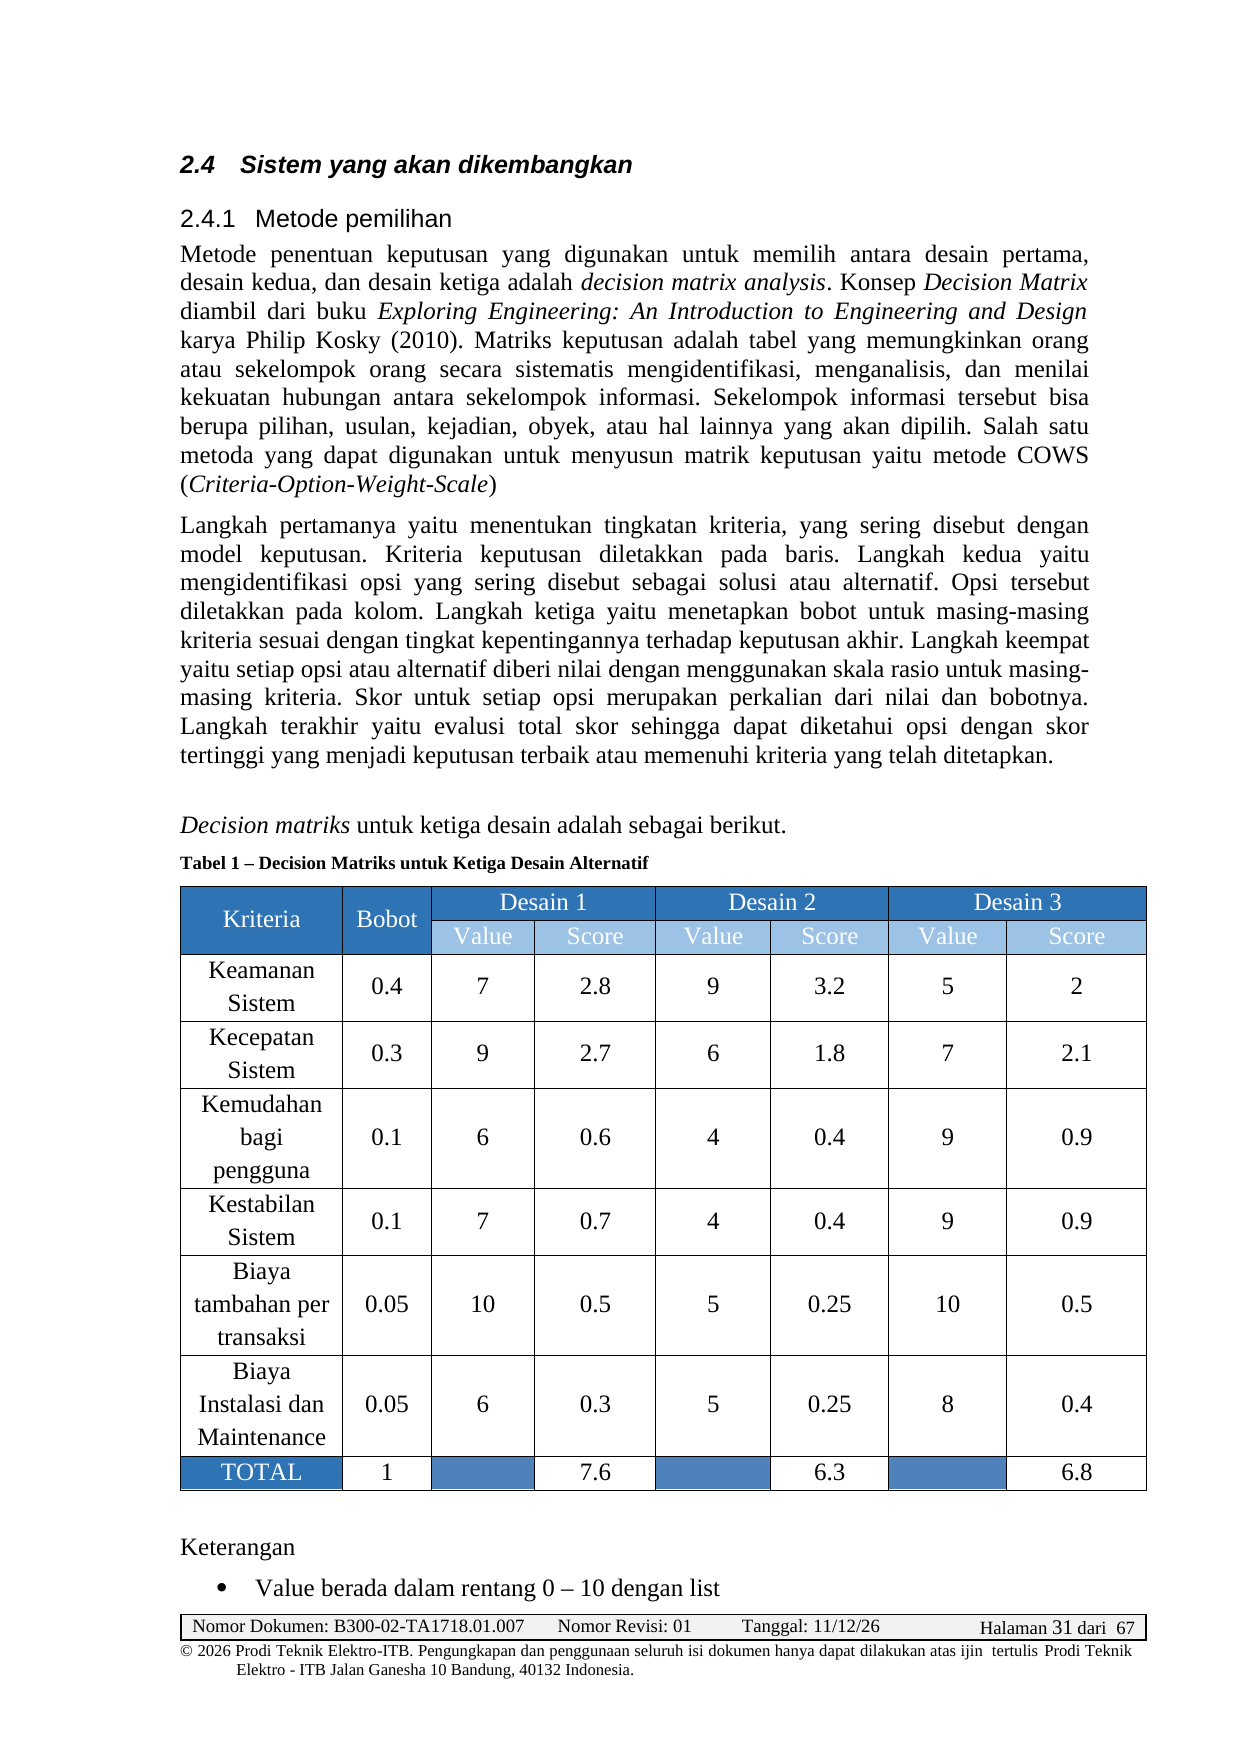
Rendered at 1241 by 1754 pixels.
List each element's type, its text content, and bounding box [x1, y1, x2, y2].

table_cell 10 [432, 1256, 534, 1355]
table_cell 6.3 [771, 1457, 888, 1489]
table_cell 0.4 [771, 1189, 888, 1255]
table_cell 0.9 [1007, 1189, 1146, 1255]
table_cell 9 [656, 955, 770, 1021]
table_cell 5 [656, 1356, 770, 1456]
text Decision matriks untuk ketiga desain adalah sebagai berikut. [180, 811, 1090, 839]
table_cell 2.8 [535, 955, 655, 1021]
table_cell 9 [889, 1189, 1006, 1255]
table_cell 0.5 [1007, 1256, 1146, 1355]
table_cell 2 [1007, 955, 1146, 1021]
table_cell 7 [432, 955, 534, 1021]
table_cell [656, 1457, 770, 1489]
table_cell 0.6 [535, 1089, 655, 1188]
table_cell 2.7 [535, 1022, 655, 1088]
table_cell 0.3 [343, 1022, 431, 1088]
table_header Desain 1 [432, 887, 655, 920]
table_header Bobot [343, 887, 431, 954]
table_cell 0.3 [535, 1356, 655, 1456]
table_cell Score [1007, 921, 1146, 954]
text Langkah pertamanya yaitu menentukan tingkatan kriteria, yang sering disebut dengan model keputusan. Kriteria keputusan diletakkan pada baris. Langkah kedua yaitu mengidentifikasi opsi yang sering disebut sebagai solusi atau alternatif. Opsi tersebut diletakkan pada kolom. Langkah ketiga yaitu menetapkan bobot untuk masing-masing kriteria sesuai dengan tingkat kepentingannya terhadap keputusan akhir. Langkah keempat yaitu setiap opsi atau alternatif diberi nilai dengan menggunakan skala rasio untuk masing-masing kriteria. Skor untuk setiap opsi merupakan perkalian dari nilai dan bobotnya. Langkah terakhir yaitu evalusi total skor sehingga dapat diketahui opsi dengan skor tertinggi yang menjadi keputusan terbaik atau memenuhi kriteria yang telah ditetapkan. [180, 510, 1090, 769]
text Metode penentuan keputusan yang digunakan untuk memilih antara desain pertama, desain kedua, dan desain ketiga adalah decision matrix analysis. Konsep Decision Matrix diambil dari buku Exploring Engineering: An Introduction to Engineering and Design karya Philip Kosky (2010). Matriks keputusan adalah tabel yang memungkinkan orang atau sekelompok orang secara sistematis mengidentifikasi, menganalisis, dan menilai kekuatan hubungan antara sekelompok informasi. Sekelompok informasi tersebut bisa berupa pilihan, usulan, kejadian, obyek, atau hal lainnya yang akan dipilih. Salah satu metoda yang dapat digunakan untuk menyusun matrik keputusan yaitu metode COWS (Criteria-Option-Weight-Scale) [180, 239, 1090, 497]
subtitle Metode pemilihan [180, 204, 1090, 232]
subtitle Sistem yang akan dikembangkan [180, 150, 1090, 179]
table_cell 10 [889, 1256, 1006, 1355]
table_cell 0.25 [771, 1256, 888, 1355]
table_cell 0.25 [771, 1356, 888, 1456]
table_cell Kecepatan Sistem [181, 1022, 342, 1088]
table_cell 0.5 [535, 1256, 655, 1355]
table_cell Value [889, 921, 1006, 954]
table_header Desain 3 [889, 887, 1146, 920]
table_cell 6 [656, 1022, 770, 1088]
text Keterangan [180, 1532, 1090, 1561]
table_cell 0.4 [1007, 1356, 1146, 1456]
table_cell 0.9 [1007, 1089, 1146, 1188]
table_cell TOTAL [181, 1457, 342, 1489]
table_cell Value [432, 921, 534, 954]
table_cell [432, 1457, 534, 1489]
table_cell 0.05 [343, 1256, 431, 1355]
table_cell Score [771, 921, 888, 954]
table_cell Kestabilan Sistem [181, 1189, 342, 1255]
table_cell 6 [432, 1089, 534, 1188]
table_header Kriteria [181, 887, 342, 954]
table_cell Keamanan Sistem [181, 955, 342, 1021]
table_cell 7 [432, 1189, 534, 1255]
list Value berada dalam rentang 0 – 10 dengan list [217, 1573, 1090, 1602]
table_cell Kemudahan bagi pengguna [181, 1089, 342, 1188]
table_cell Score [535, 921, 655, 954]
table_cell 7.6 [535, 1457, 655, 1489]
table_cell 6.8 [1007, 1457, 1146, 1489]
table_cell 1.8 [771, 1022, 888, 1088]
table_cell 9 [889, 1089, 1006, 1188]
table_cell 0.1 [343, 1189, 431, 1255]
table_cell 4 [656, 1089, 770, 1188]
table_cell Biaya Instalasi dan Maintenance [181, 1356, 342, 1456]
table_cell Biaya tambahan per transaksi [181, 1256, 342, 1355]
table_cell [889, 1457, 1006, 1489]
table_cell 5 [656, 1256, 770, 1355]
table_cell Value [656, 921, 770, 954]
table_cell 0.1 [343, 1089, 431, 1188]
table_header Desain 2 [656, 887, 888, 920]
table_cell 0.05 [343, 1356, 431, 1456]
text Tabel 1 – Decision Matriks untuk Ketiga Desain Alternatif [180, 852, 1090, 873]
table_cell 4 [656, 1189, 770, 1255]
table_cell 2.1 [1007, 1022, 1146, 1088]
table_cell 0.7 [535, 1189, 655, 1255]
table_cell 9 [432, 1022, 534, 1088]
table_cell 8 [889, 1356, 1006, 1456]
table_cell 0.4 [343, 955, 431, 1021]
table_cell 7 [889, 1022, 1006, 1088]
table_cell 1 [343, 1457, 431, 1489]
table_cell 5 [889, 955, 1006, 1021]
table_cell 3.2 [771, 955, 888, 1021]
table_cell 0.4 [771, 1089, 888, 1188]
table_cell 6 [432, 1356, 534, 1456]
